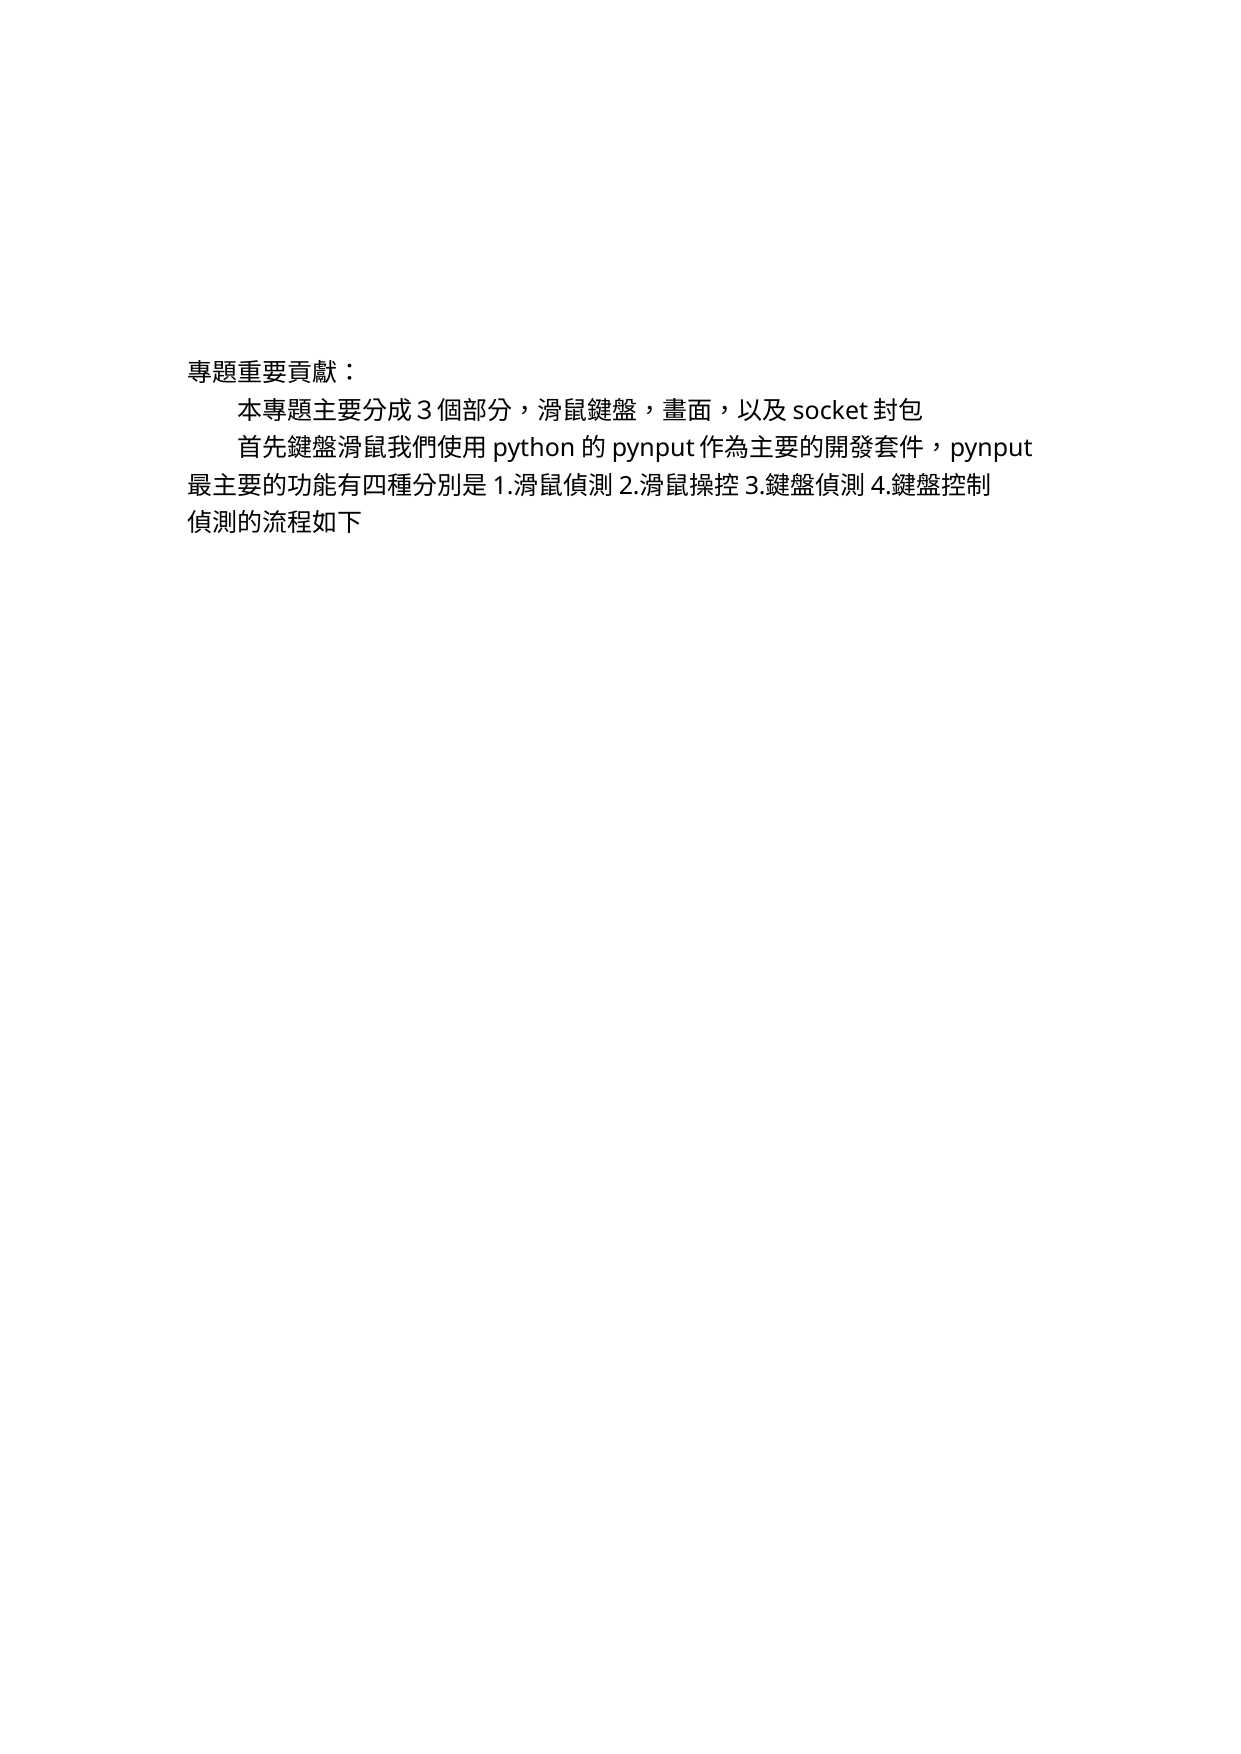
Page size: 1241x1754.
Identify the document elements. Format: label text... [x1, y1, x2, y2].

text 偵測的流程如下 [187, 502, 1053, 539]
text 本專題主要分成３個部分，滑鼠鍵盤，畫面，以及socket封包 [187, 389, 1053, 427]
text 首先鍵盤滑鼠我們使用python 的pynput作為主要的開發套件，pynput最主要的功能有四種分別是1.滑鼠偵測2.滑鼠操控3.鍵盤偵測4.鍵盤控制 [187, 427, 1053, 502]
text 專題重要貢獻： [187, 352, 1053, 389]
